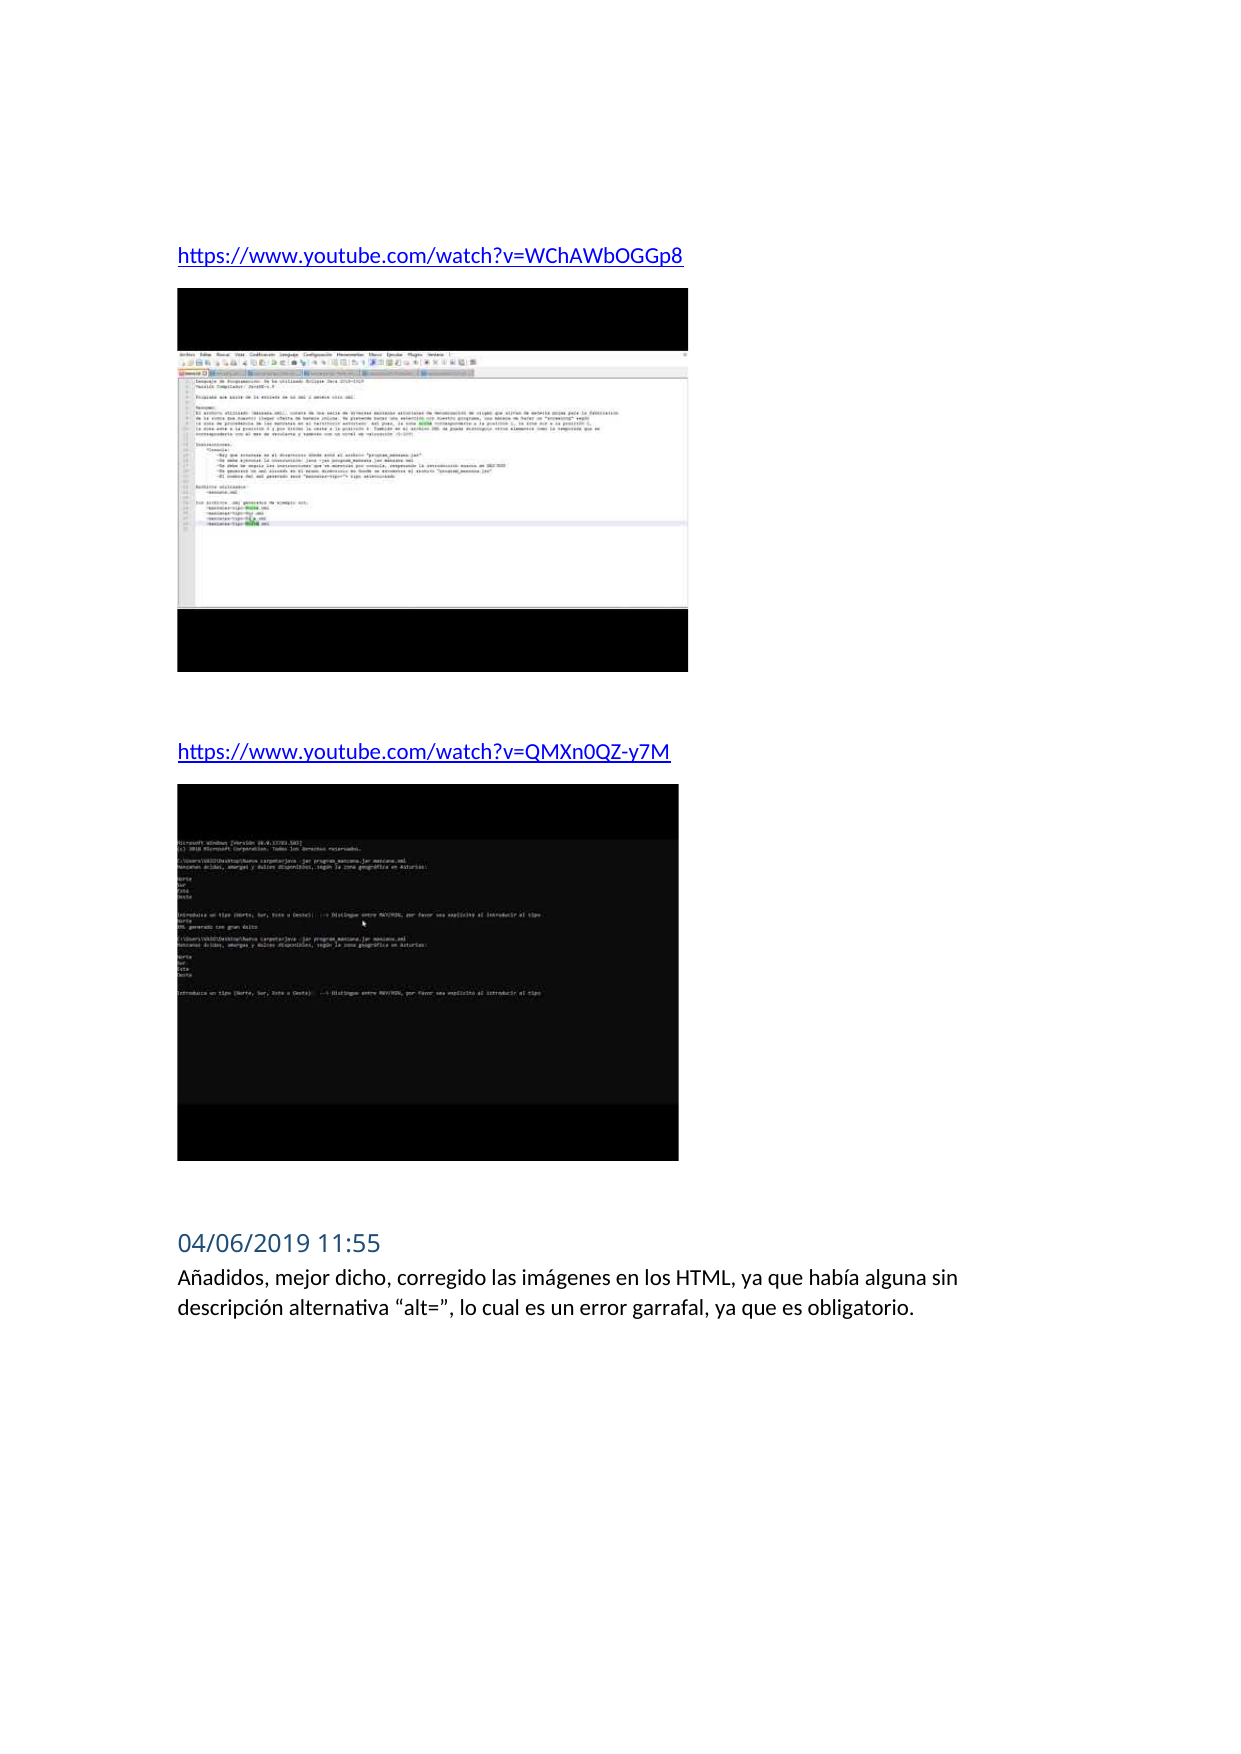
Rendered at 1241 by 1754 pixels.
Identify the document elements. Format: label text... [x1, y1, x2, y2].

text https://www.youtube.com/watch?v=QMXn0QZ-y7M [177, 737, 1063, 765]
text https://www.youtube.com/watch?v=WChAWbOGGp8 [177, 241, 1063, 269]
picture [177, 784, 679, 1161]
picture [177, 288, 689, 672]
text Añadidos, mejor dicho, corregido las imágenes en los HTML, ya que había alguna sin descripción alternativa “alt=”, lo cual es un error garrafal, ya que es obligatorio. [177, 1263, 1063, 1321]
subtitle 04/06/2019 11:55 [177, 1226, 1063, 1260]
